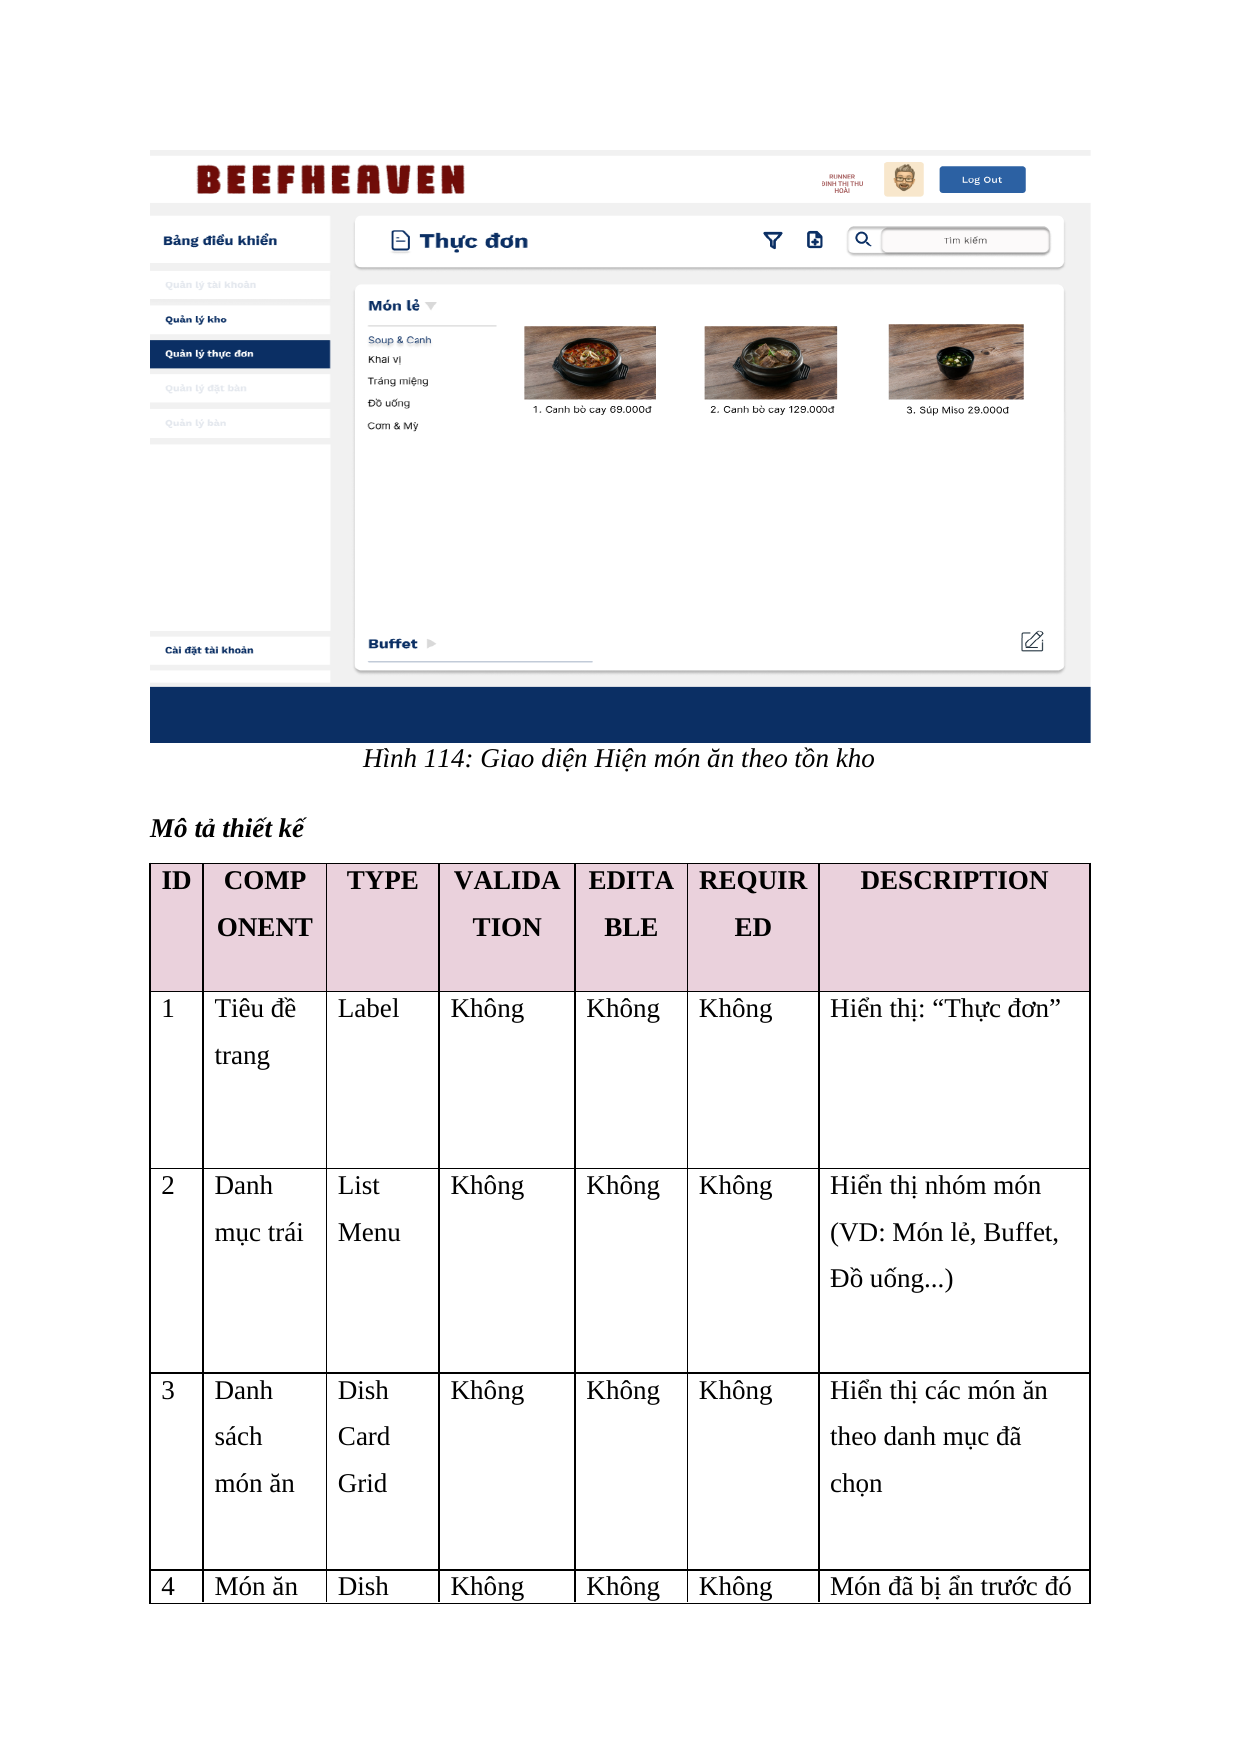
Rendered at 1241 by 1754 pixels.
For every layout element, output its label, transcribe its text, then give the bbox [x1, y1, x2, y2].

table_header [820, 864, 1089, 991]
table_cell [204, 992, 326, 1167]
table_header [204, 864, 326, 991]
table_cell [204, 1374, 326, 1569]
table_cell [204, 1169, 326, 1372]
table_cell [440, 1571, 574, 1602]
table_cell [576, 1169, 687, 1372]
text Mô tả thiết kế [150, 812, 1090, 843]
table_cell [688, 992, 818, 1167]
picture [150, 150, 1091, 743]
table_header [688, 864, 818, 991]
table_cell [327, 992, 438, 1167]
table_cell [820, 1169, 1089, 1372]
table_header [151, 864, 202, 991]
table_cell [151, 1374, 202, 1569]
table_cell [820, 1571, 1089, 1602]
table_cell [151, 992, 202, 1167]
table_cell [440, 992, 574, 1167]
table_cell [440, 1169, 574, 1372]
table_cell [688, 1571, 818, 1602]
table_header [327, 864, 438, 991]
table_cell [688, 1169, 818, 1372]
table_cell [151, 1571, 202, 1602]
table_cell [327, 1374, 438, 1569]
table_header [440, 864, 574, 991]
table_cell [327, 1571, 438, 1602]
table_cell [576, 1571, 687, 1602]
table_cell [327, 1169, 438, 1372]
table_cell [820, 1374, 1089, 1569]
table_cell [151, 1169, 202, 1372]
subtitle Hình 114: Giao diện Hiện món ăn theo tồn kho [150, 743, 1090, 773]
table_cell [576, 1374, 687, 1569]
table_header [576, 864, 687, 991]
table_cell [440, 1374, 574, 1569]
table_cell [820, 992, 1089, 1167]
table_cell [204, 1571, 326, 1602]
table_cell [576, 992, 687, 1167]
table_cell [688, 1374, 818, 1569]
